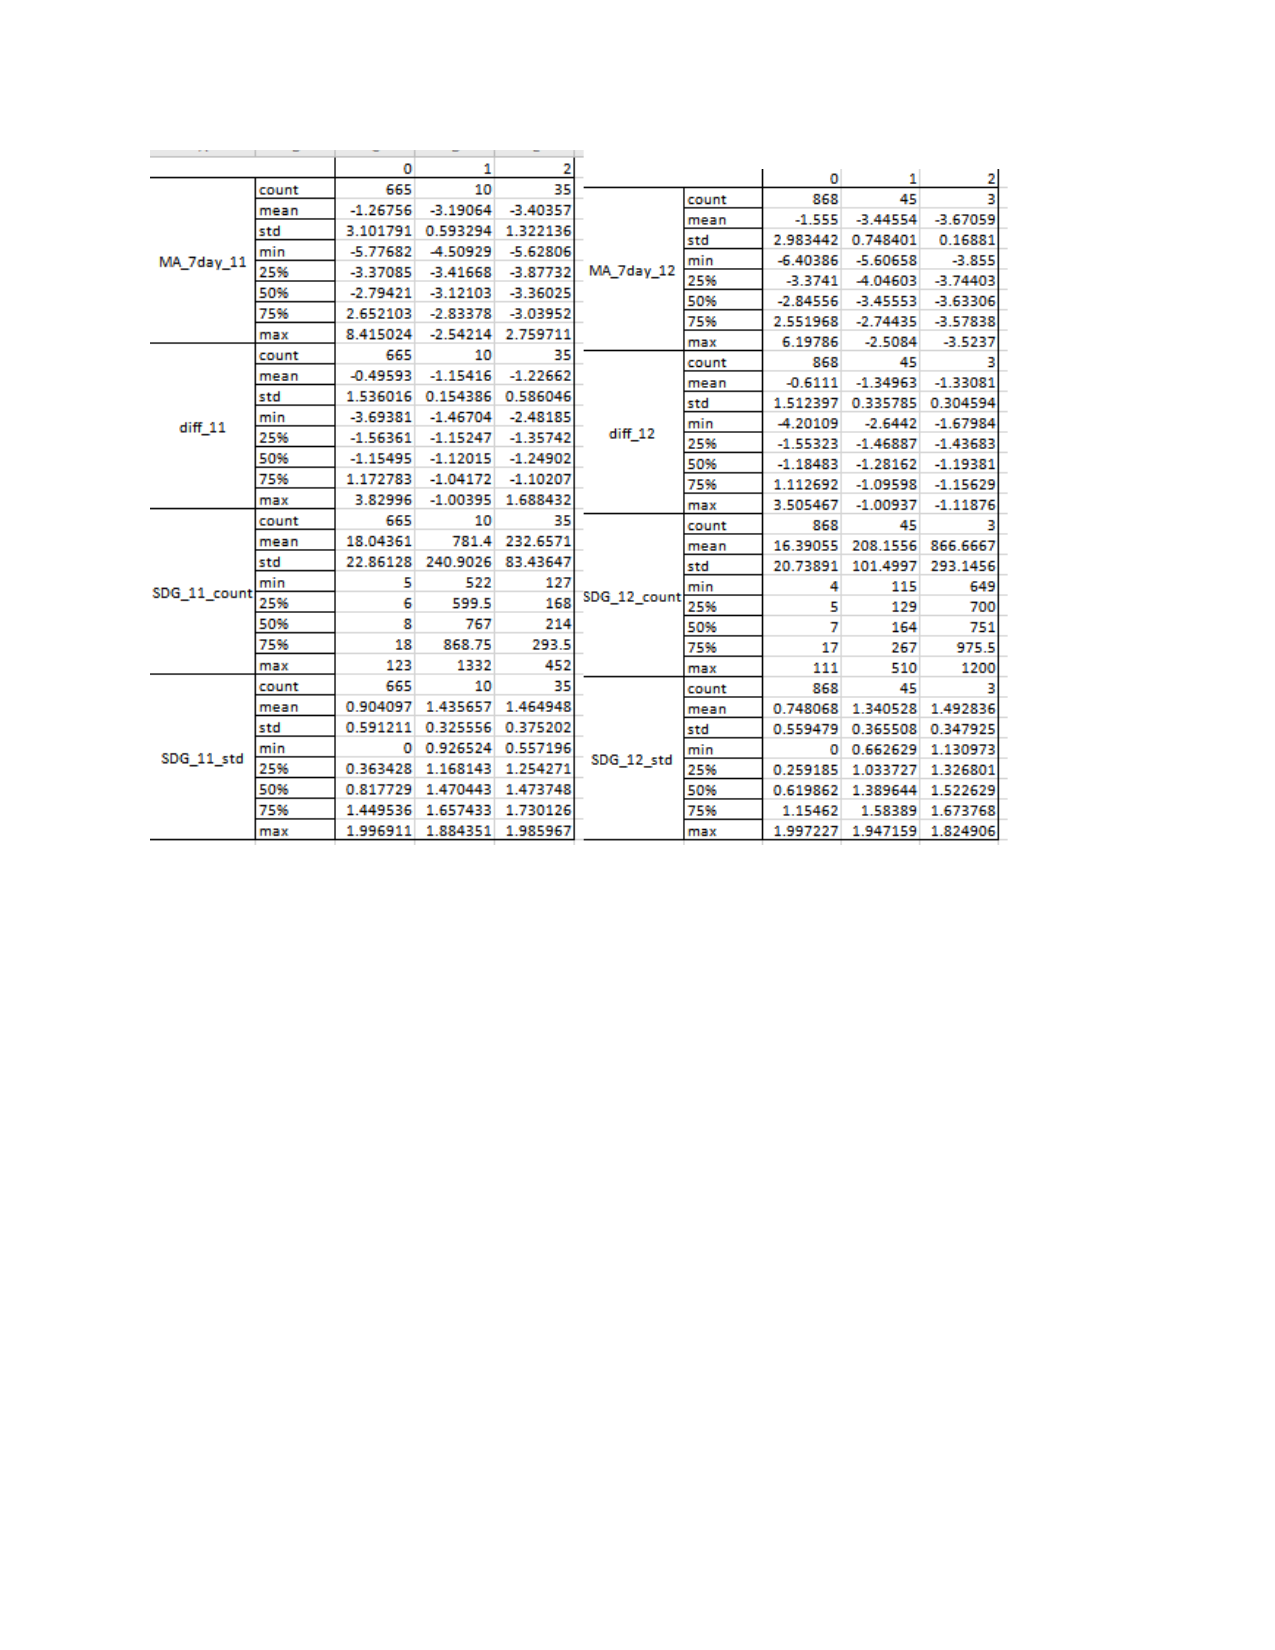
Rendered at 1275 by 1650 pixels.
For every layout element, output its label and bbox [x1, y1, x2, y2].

picture [150, 150, 1008, 845]
